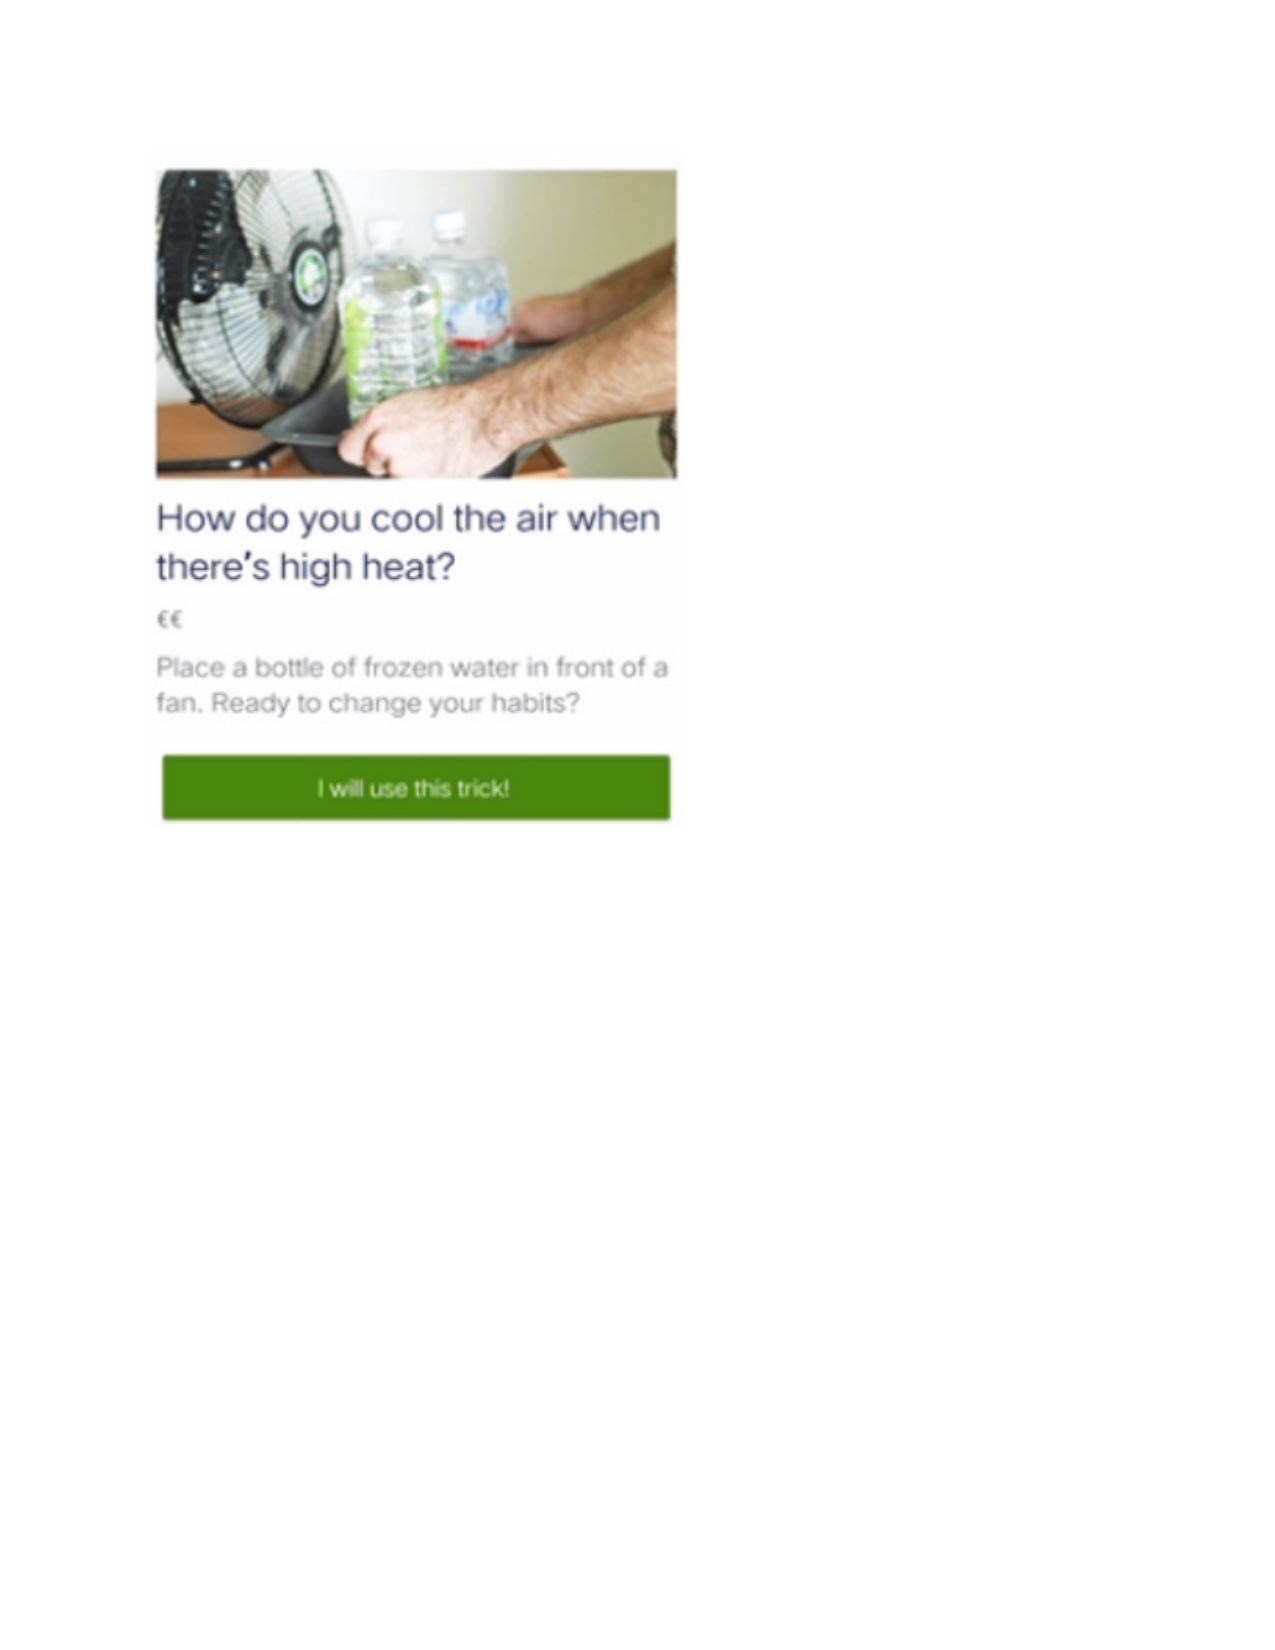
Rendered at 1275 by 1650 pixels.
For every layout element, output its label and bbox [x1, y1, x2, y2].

picture [150, 150, 685, 830]
